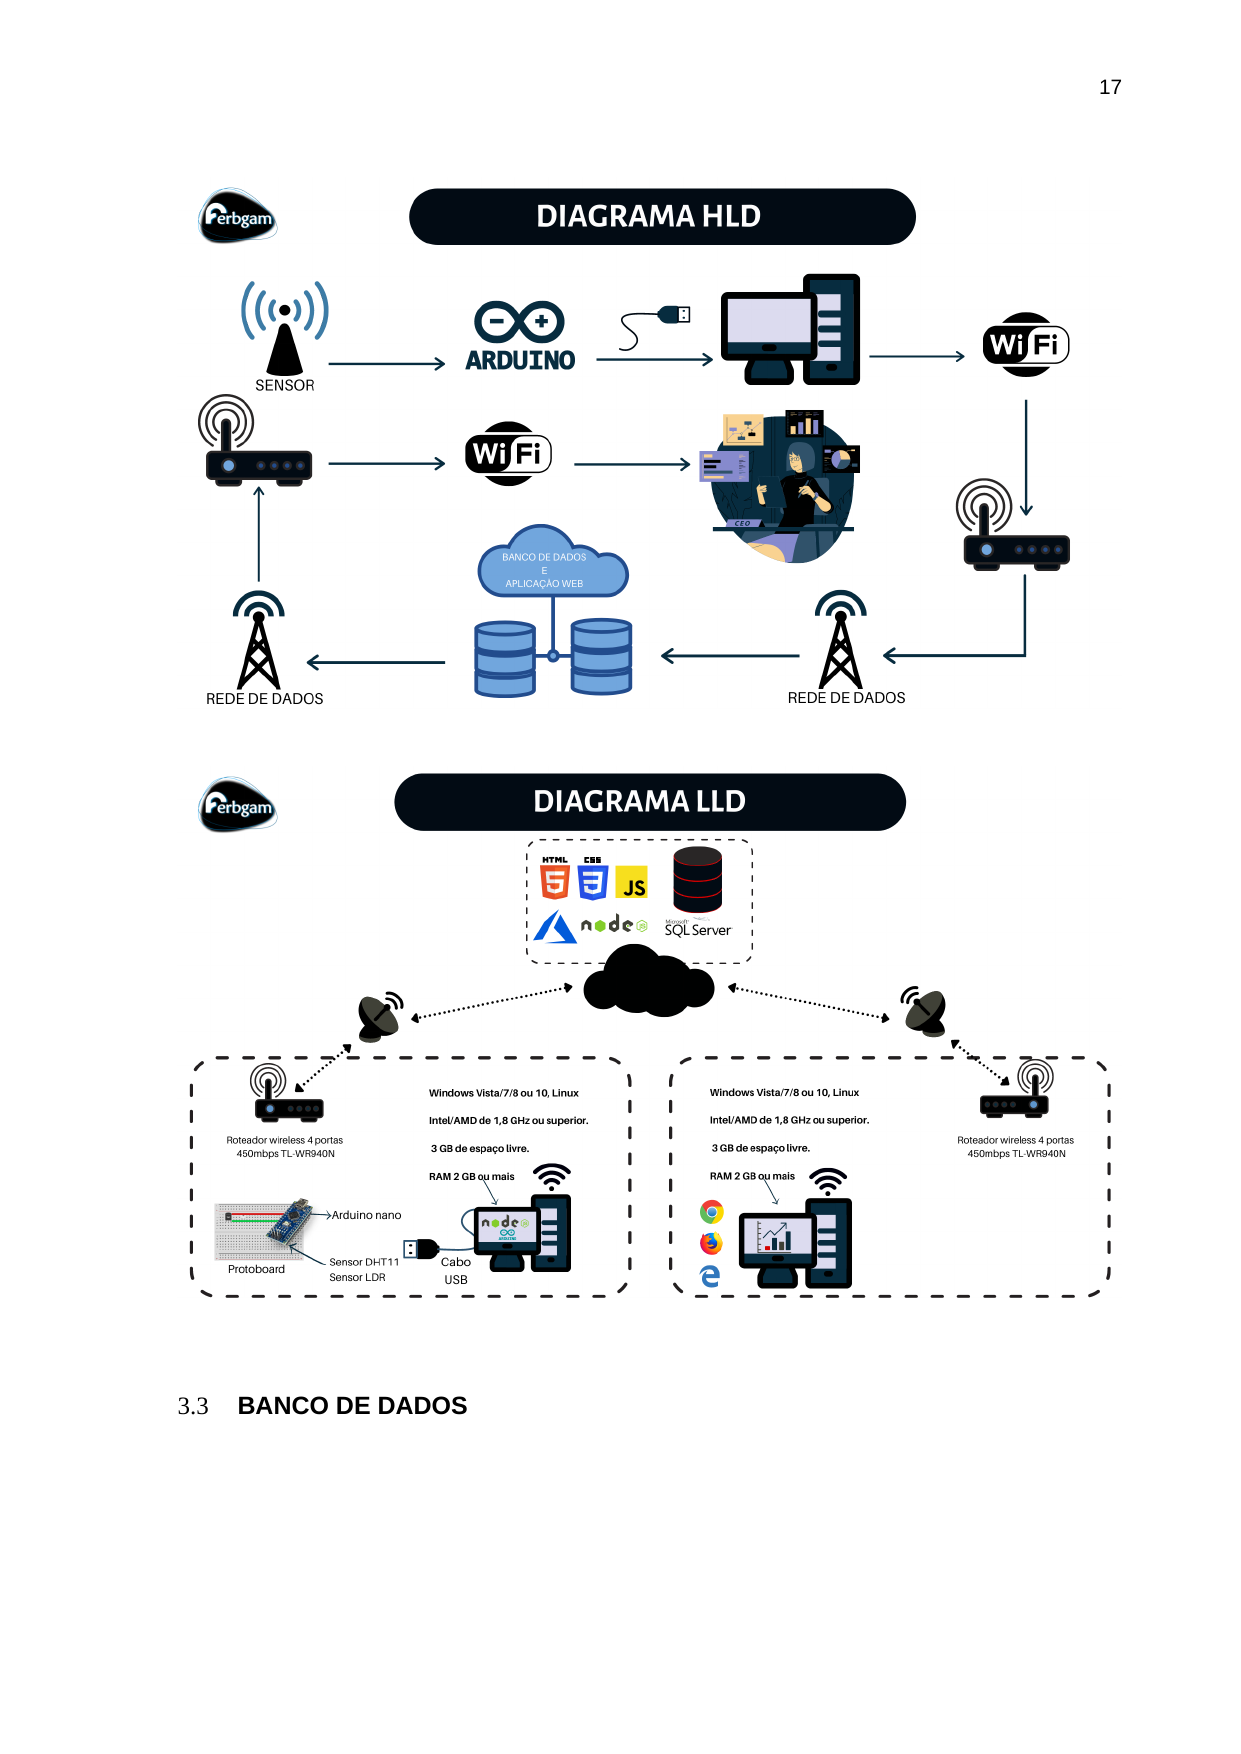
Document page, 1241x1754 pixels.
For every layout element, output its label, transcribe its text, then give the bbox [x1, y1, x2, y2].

picture [177, 177, 1123, 709]
picture [177, 766, 1123, 1298]
subtitle Banco de Dados [177, 1391, 1122, 1420]
